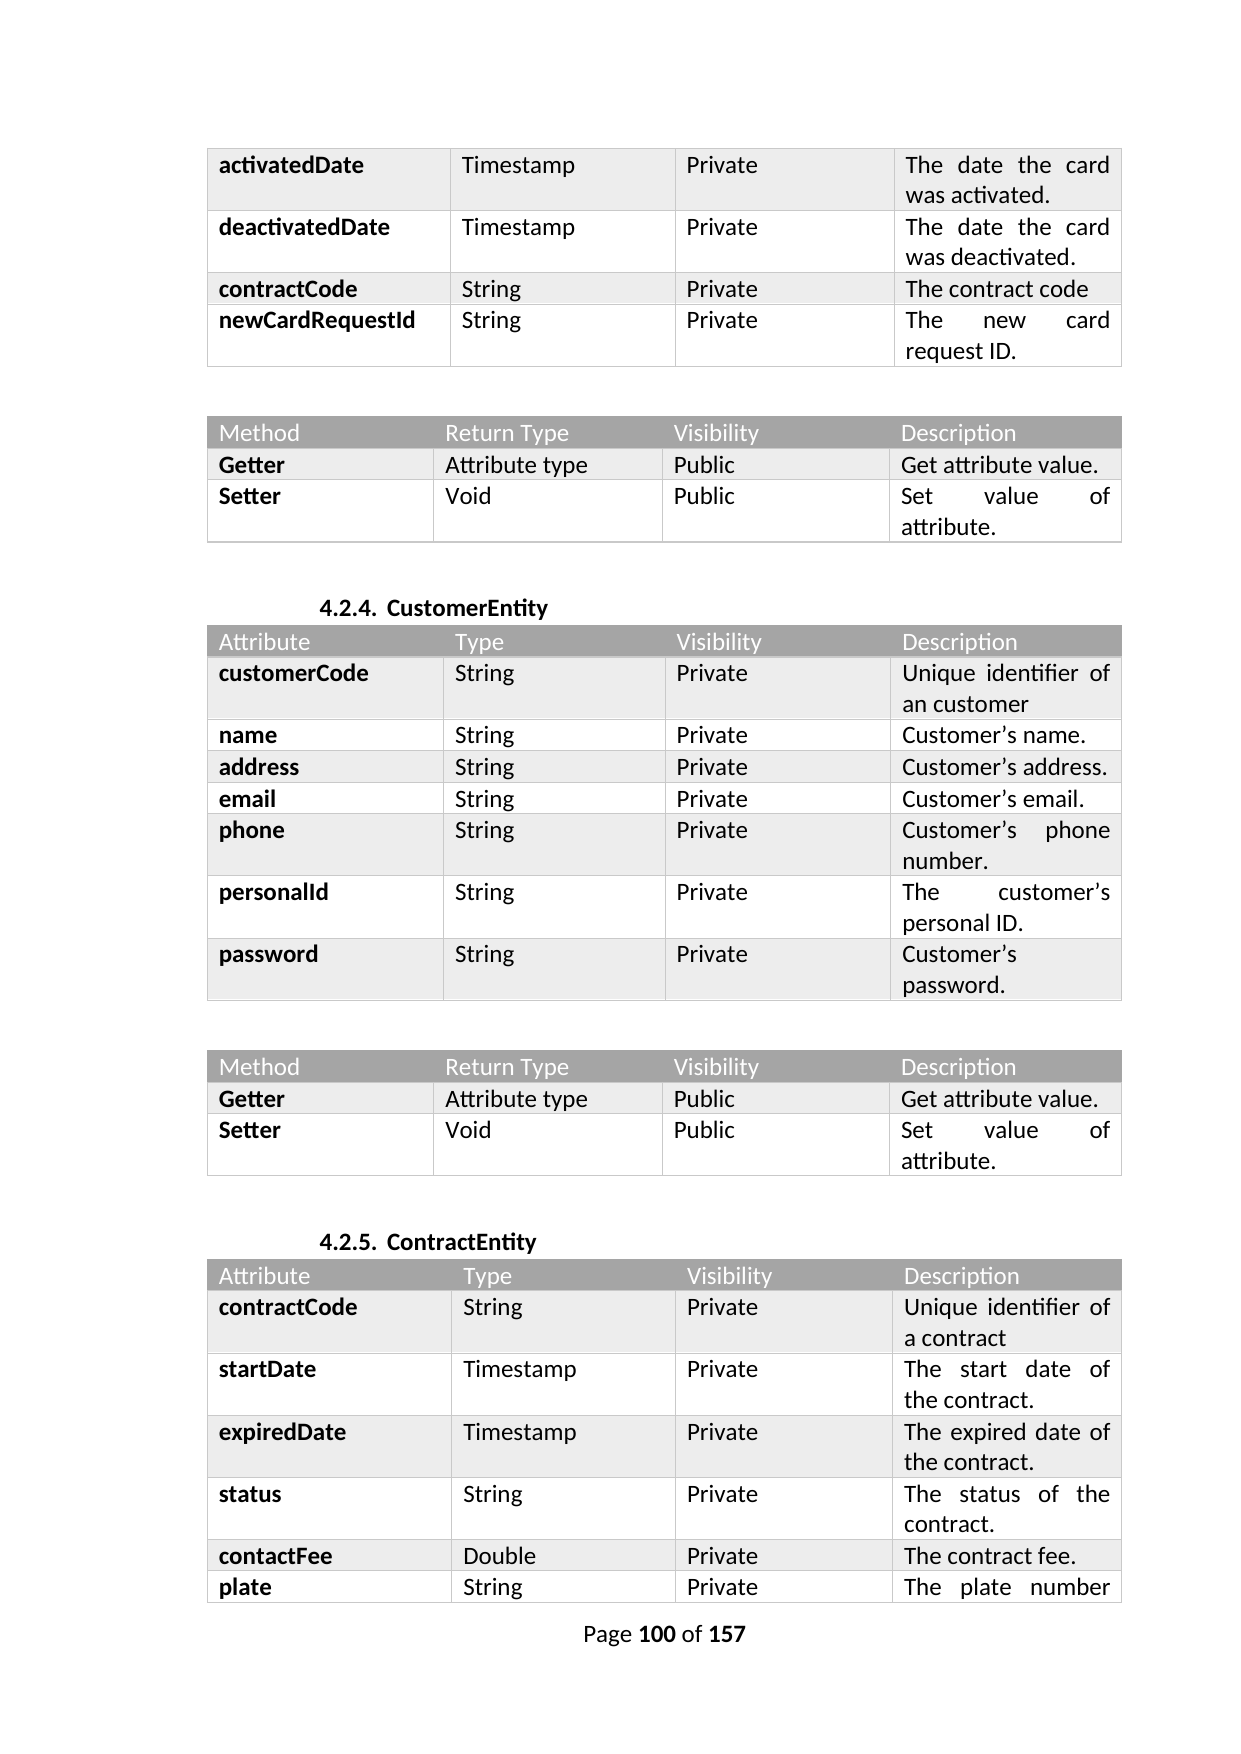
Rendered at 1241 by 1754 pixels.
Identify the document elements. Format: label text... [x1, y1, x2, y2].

table_cell String [451, 273, 675, 303]
table_cell Private [676, 305, 894, 366]
table_cell Public [663, 1083, 889, 1113]
table_cell Setter [208, 480, 433, 541]
table_cell Public [663, 449, 889, 479]
table_cell Private [666, 939, 890, 999]
table_cell contactFee [208, 1540, 451, 1570]
table_cell Timestamp [452, 1416, 675, 1477]
table_cell Unique identifier of a contract [893, 1291, 1121, 1352]
table_cell Customer’s password. [891, 939, 1121, 999]
table_cell Private [676, 1478, 892, 1539]
table_header Type [452, 1260, 675, 1290]
table_cell Customer’s name. [891, 720, 1121, 750]
table_cell The date the card was activated. [895, 149, 1121, 210]
table_cell Set value of attribute. [890, 480, 1121, 541]
table_header Method [208, 417, 433, 448]
table_header Description [893, 1260, 1121, 1290]
table_cell contractCode [208, 1291, 451, 1352]
table_cell Timestamp [452, 1354, 675, 1414]
table_cell Getter [208, 1083, 433, 1113]
table_cell Public [663, 1114, 889, 1175]
table_cell Void [434, 1114, 662, 1175]
table_cell String [452, 1571, 675, 1602]
table_cell String [444, 814, 665, 875]
table_cell startDate [208, 1354, 451, 1414]
table_cell contractCode [208, 273, 450, 303]
table_cell The expired date of the contract. [893, 1416, 1121, 1477]
table_header Return Type [434, 417, 662, 448]
table_cell String [444, 751, 665, 782]
table_cell Private [676, 1291, 892, 1352]
table_cell Private [666, 814, 890, 875]
table_cell The contract code [895, 273, 1121, 303]
table_header Description [890, 1051, 1121, 1082]
table_header Return Type [434, 1051, 662, 1082]
table_cell Get attribute value. [890, 1083, 1121, 1113]
table_header Method [208, 1051, 433, 1082]
table_cell String [451, 305, 675, 366]
table_cell Private [666, 751, 890, 782]
table_cell Getter [208, 449, 433, 479]
table_cell The date the card was deactivated. [895, 211, 1121, 272]
table_cell Setter [208, 1114, 433, 1175]
table_header Visibility [666, 626, 890, 656]
table_cell Customer’s phone number. [891, 814, 1121, 875]
table_cell String [444, 876, 665, 937]
table_cell name [208, 720, 443, 750]
table_cell status [208, 1478, 451, 1539]
table_cell Private [676, 149, 894, 210]
table_cell customerCode [208, 658, 443, 718]
table_cell String [444, 720, 665, 750]
table_cell The start date of the contract. [893, 1354, 1121, 1414]
table_cell Double [452, 1540, 675, 1570]
table_cell String [444, 939, 665, 999]
table_cell String [452, 1291, 675, 1352]
table_cell Void [434, 480, 662, 541]
table_cell Private [666, 876, 890, 937]
table_cell Private [666, 720, 890, 750]
table_header Attribute [208, 1260, 451, 1290]
subtitle ContractEntity [319, 1226, 1122, 1256]
table_header Visibility [676, 1260, 892, 1290]
table_cell Private [666, 658, 890, 718]
table_cell expiredDate [208, 1416, 451, 1477]
table_cell personalId [208, 876, 443, 937]
table_cell Private [666, 783, 890, 813]
table_cell email [208, 783, 443, 813]
table_cell Private [676, 1416, 892, 1477]
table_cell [893, 1571, 1121, 1602]
table_cell password [208, 939, 443, 999]
table_cell Private [676, 1540, 892, 1570]
table_cell String [452, 1478, 675, 1539]
table_cell activatedDate [208, 149, 450, 210]
table_cell The customer’s personal ID. [891, 876, 1121, 937]
table_cell Timestamp [451, 211, 675, 272]
table_cell Attribute type [434, 449, 662, 479]
table_cell String [444, 783, 665, 813]
subtitle CustomerEntity [319, 592, 1122, 622]
table_cell Get attribute value. [890, 449, 1121, 479]
table_cell Private [676, 1571, 892, 1602]
table_header Type [444, 626, 665, 656]
table_cell Attribute type [434, 1083, 662, 1113]
table_cell Timestamp [451, 149, 675, 210]
table_cell Public [663, 480, 889, 541]
table_header Visibility [663, 417, 889, 448]
table_cell String [444, 658, 665, 718]
table_cell Customer’s address. [891, 751, 1121, 782]
table_cell address [208, 751, 443, 782]
table_header Visibility [663, 1051, 889, 1082]
table_cell The contract fee. [893, 1540, 1121, 1570]
table_cell Customer’s email. [891, 783, 1121, 813]
table_cell phone [208, 814, 443, 875]
table_cell Set value of attribute. [890, 1114, 1121, 1175]
table_cell Private [676, 1354, 892, 1414]
table_cell The new card request ID. [895, 305, 1121, 366]
table_cell deactivatedDate [208, 211, 450, 272]
table_header Description [890, 417, 1121, 448]
table_cell Unique identifier of an customer [891, 658, 1121, 718]
table_cell The status of the contract. [893, 1478, 1121, 1539]
table_cell newCardRequestId [208, 305, 450, 366]
table_cell plate [208, 1571, 451, 1602]
table_cell Private [676, 211, 894, 272]
table_header Attribute [208, 626, 443, 656]
table_cell Private [676, 273, 894, 303]
table_header Description [891, 626, 1121, 656]
